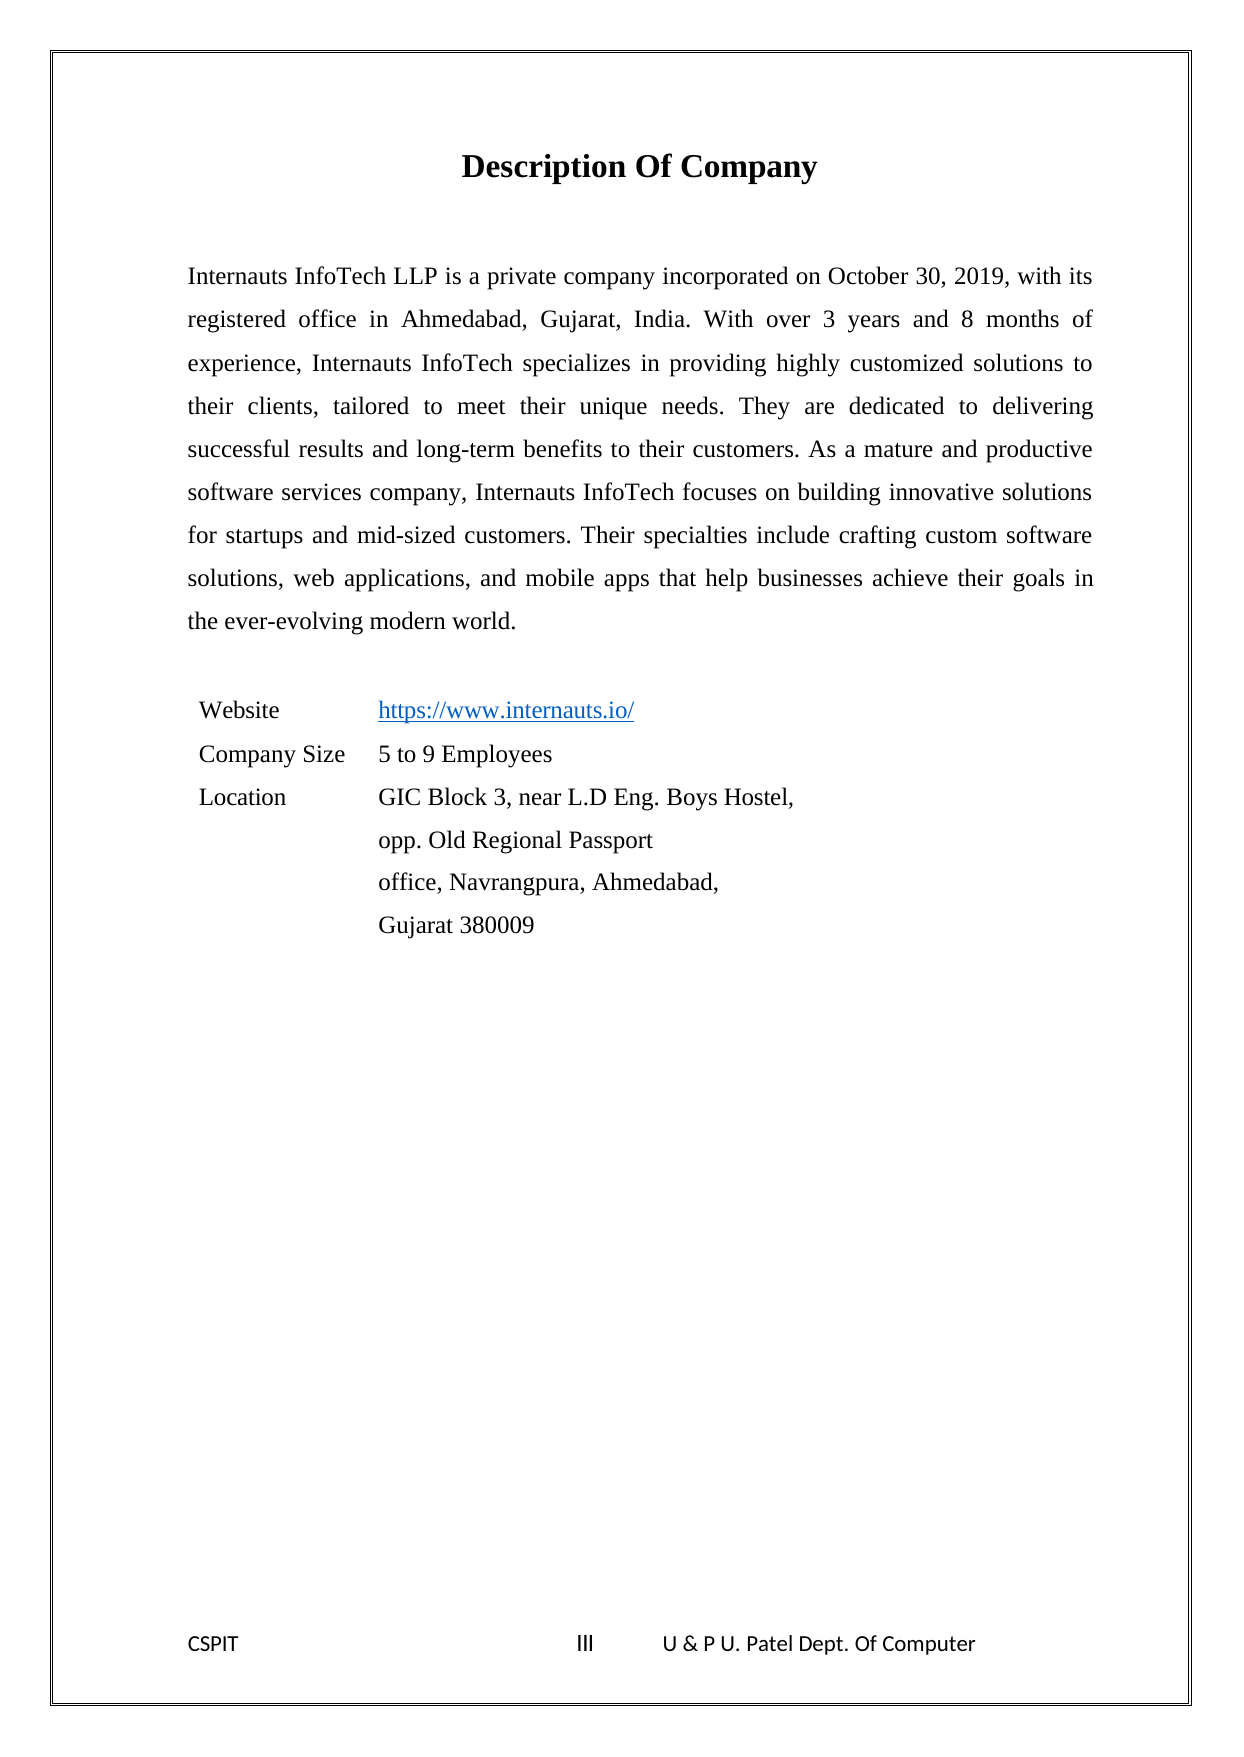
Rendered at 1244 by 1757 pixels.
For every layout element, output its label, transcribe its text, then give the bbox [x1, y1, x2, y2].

text opp. Old Regional Passport office, Navrangpura, Ahmedabad, Gujarat 380009 [378, 825, 723, 939]
subtitle Description Of Company [165, 147, 1114, 185]
text Location GIC Block 3, near L.D Eng. Boys Hostel, [199, 782, 1188, 811]
text Website https://www.internauts.io/ Company Size 5 to 9 Employees [199, 696, 636, 767]
text Internauts InfoTech LLP is a private company incorporated on October 30, 2019, with its registered office in Ahmedabad, Gujarat, India. With over 3 years and 8 months of experience, Internauts InfoTech specializes in providing highly customized solutions to their clients, tailored to meet their unique needs. They are dedicated to delivering successful results and long-term benefits to their customers. As a mature and productive software services company, Internauts InfoTech focuses on building innovative solutions for startups and mid-sized customers. Their specialties include crafting custom software solutions, web applications, and mobile apps that help businesses achieve their goals in the ever-evolving modern world. [187, 261, 1093, 635]
